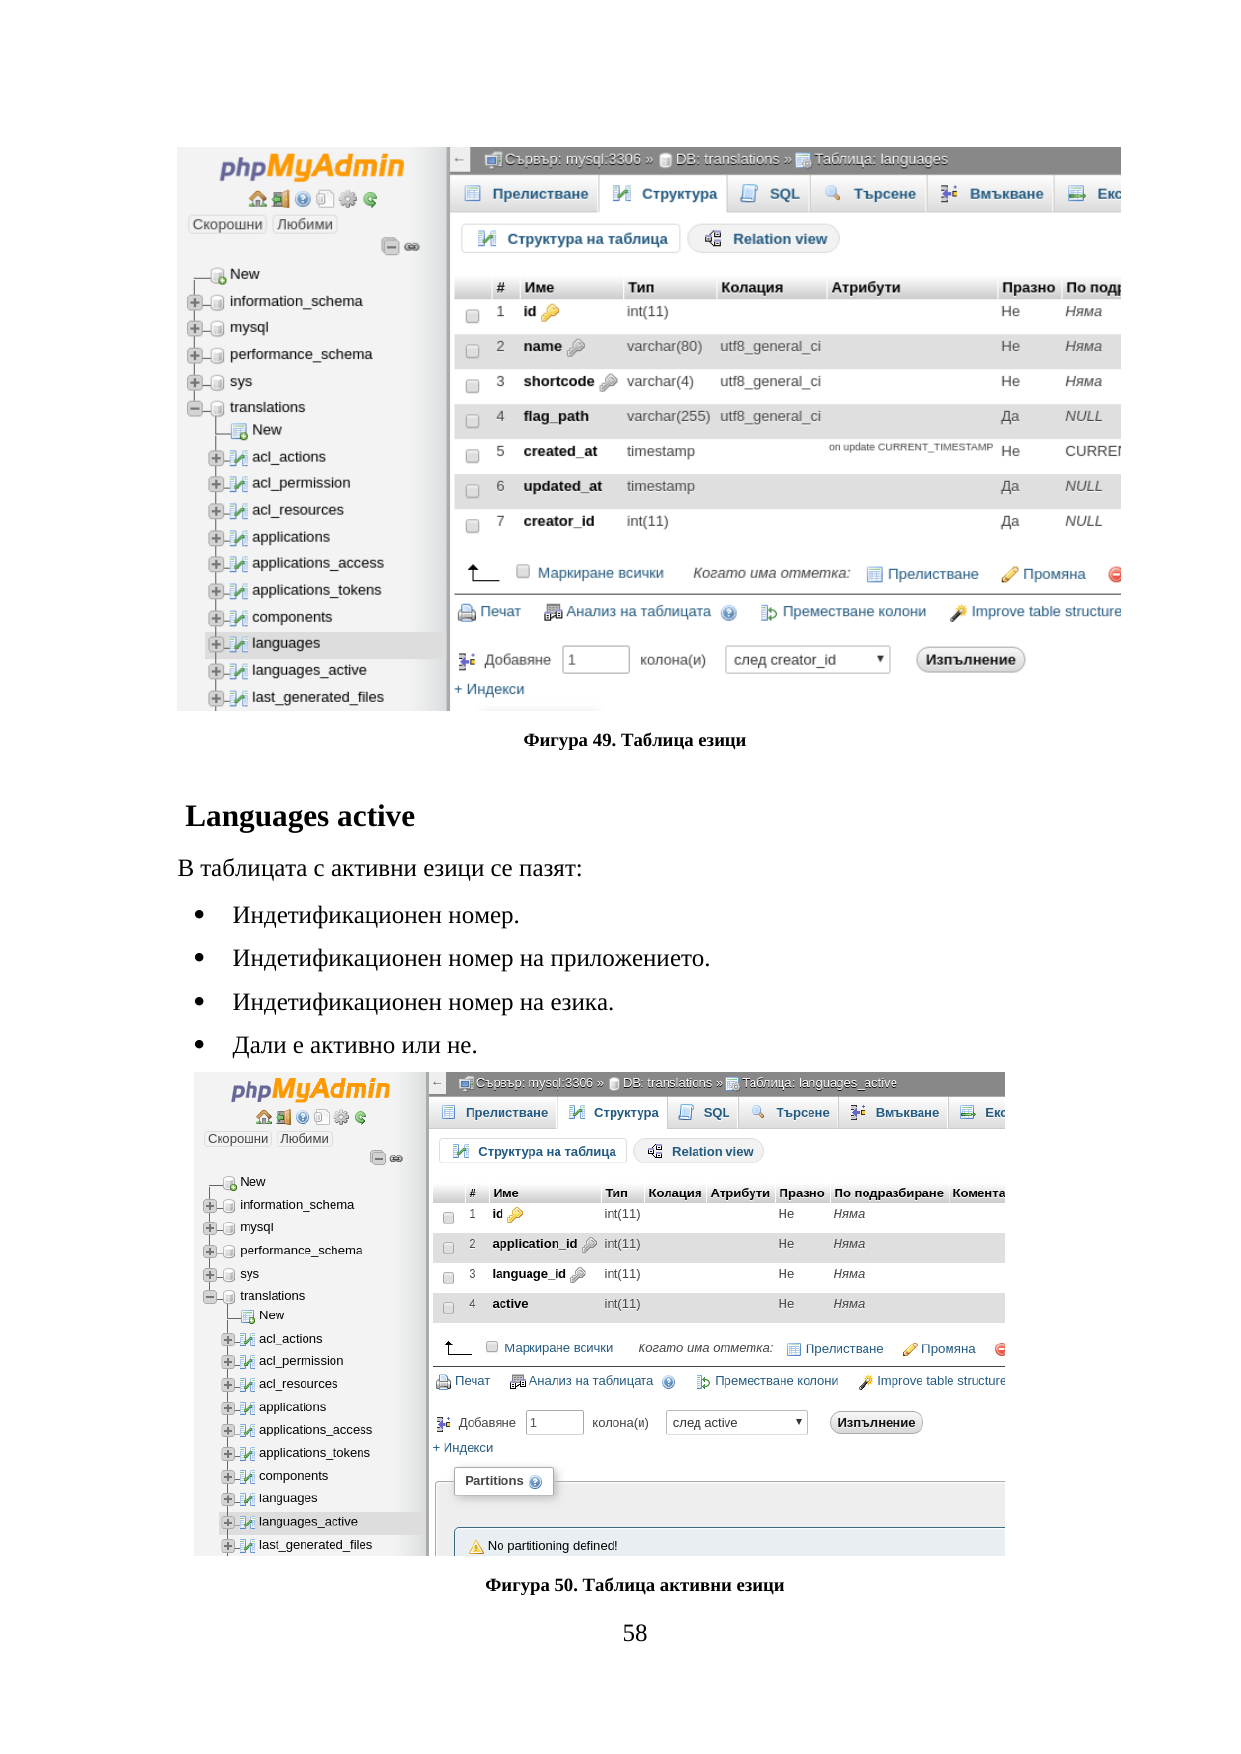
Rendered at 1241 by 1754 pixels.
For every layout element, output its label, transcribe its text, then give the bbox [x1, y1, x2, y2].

list Индетификационен номер. [195, 900, 1093, 929]
picture [194, 1072, 1005, 1556]
text Фигура 50. Таблица активни езици [148, 1574, 1093, 1596]
list Индетификационен номер на приложението. [195, 943, 1093, 972]
text Фигура 49. Таблица езици [148, 729, 1093, 750]
text Languages active [185, 798, 1093, 833]
picture [177, 147, 1121, 711]
list Индетификационен номер на езика. [195, 987, 1093, 1015]
list Дали е активно или не. [195, 1030, 1093, 1058]
text В таблицата с активни езици се пазят: [148, 853, 1093, 882]
